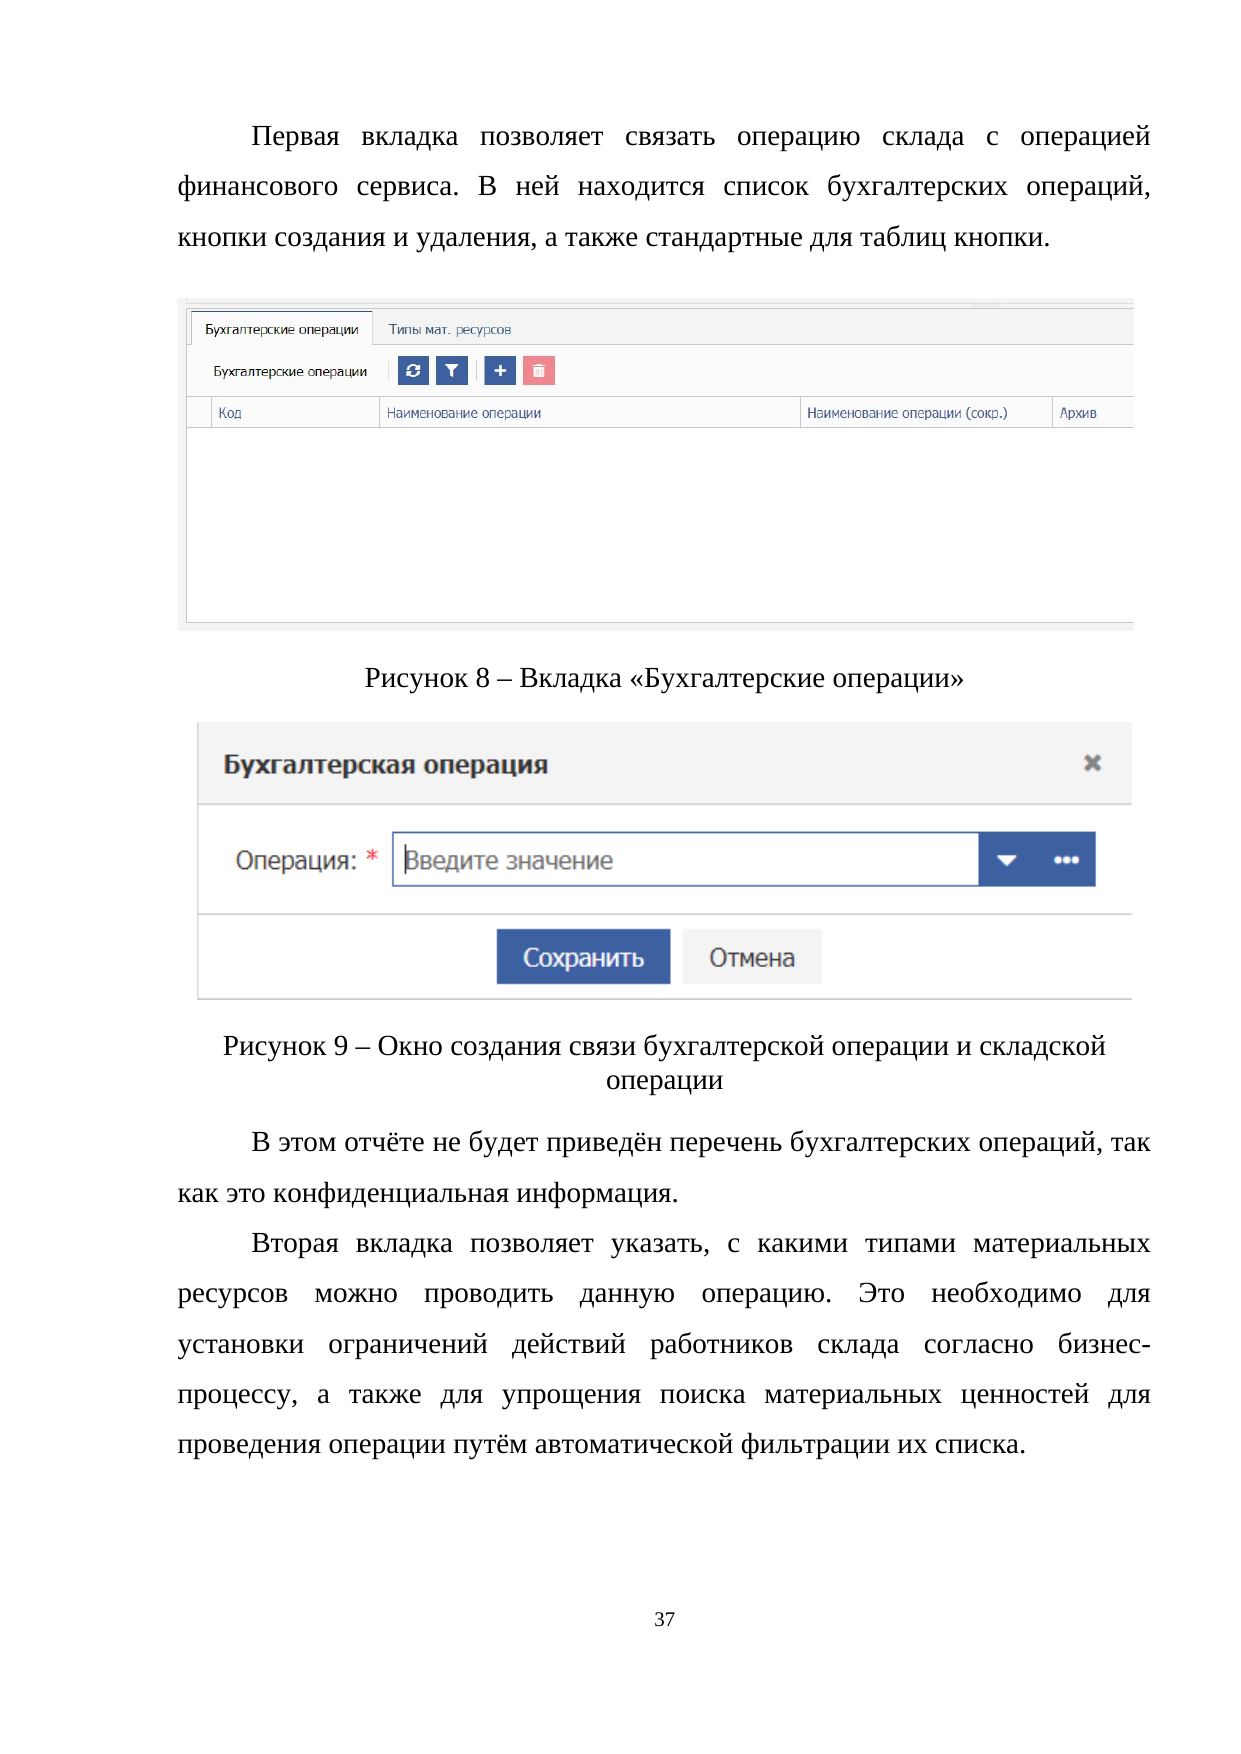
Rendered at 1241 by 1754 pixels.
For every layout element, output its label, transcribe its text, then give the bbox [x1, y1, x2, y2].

text В этом отчёте не будет приведён перечень бухгалтерских операций, так как это конфиденциальная информация. [177, 1124, 1152, 1208]
text Рисунок 9 – Окно создания связи бухгалтерской операции и складской операции [177, 1028, 1152, 1095]
picture [197, 722, 1132, 1000]
text Первая вкладка позволяет связать операцию склада с операцией финансового сервиса. В ней находится список бухгалтерских операций, кнопки создания и удаления, а также стандартные для таблиц кнопки. [177, 118, 1152, 252]
text Рисунок 8 – Вкладка «Бухгалтерские операции» [177, 660, 1152, 693]
picture [177, 298, 1134, 631]
text Вторая вкладка позволяет указать, с какими типами материальных ресурсов можно проводить данную операцию. Это необходимо для установки ограничений действий работников склада согласно бизнес-процессу, а также для упрощения поиска материальных ценностей для проведения операции путём автоматической фильтрации их списка. [177, 1225, 1152, 1460]
